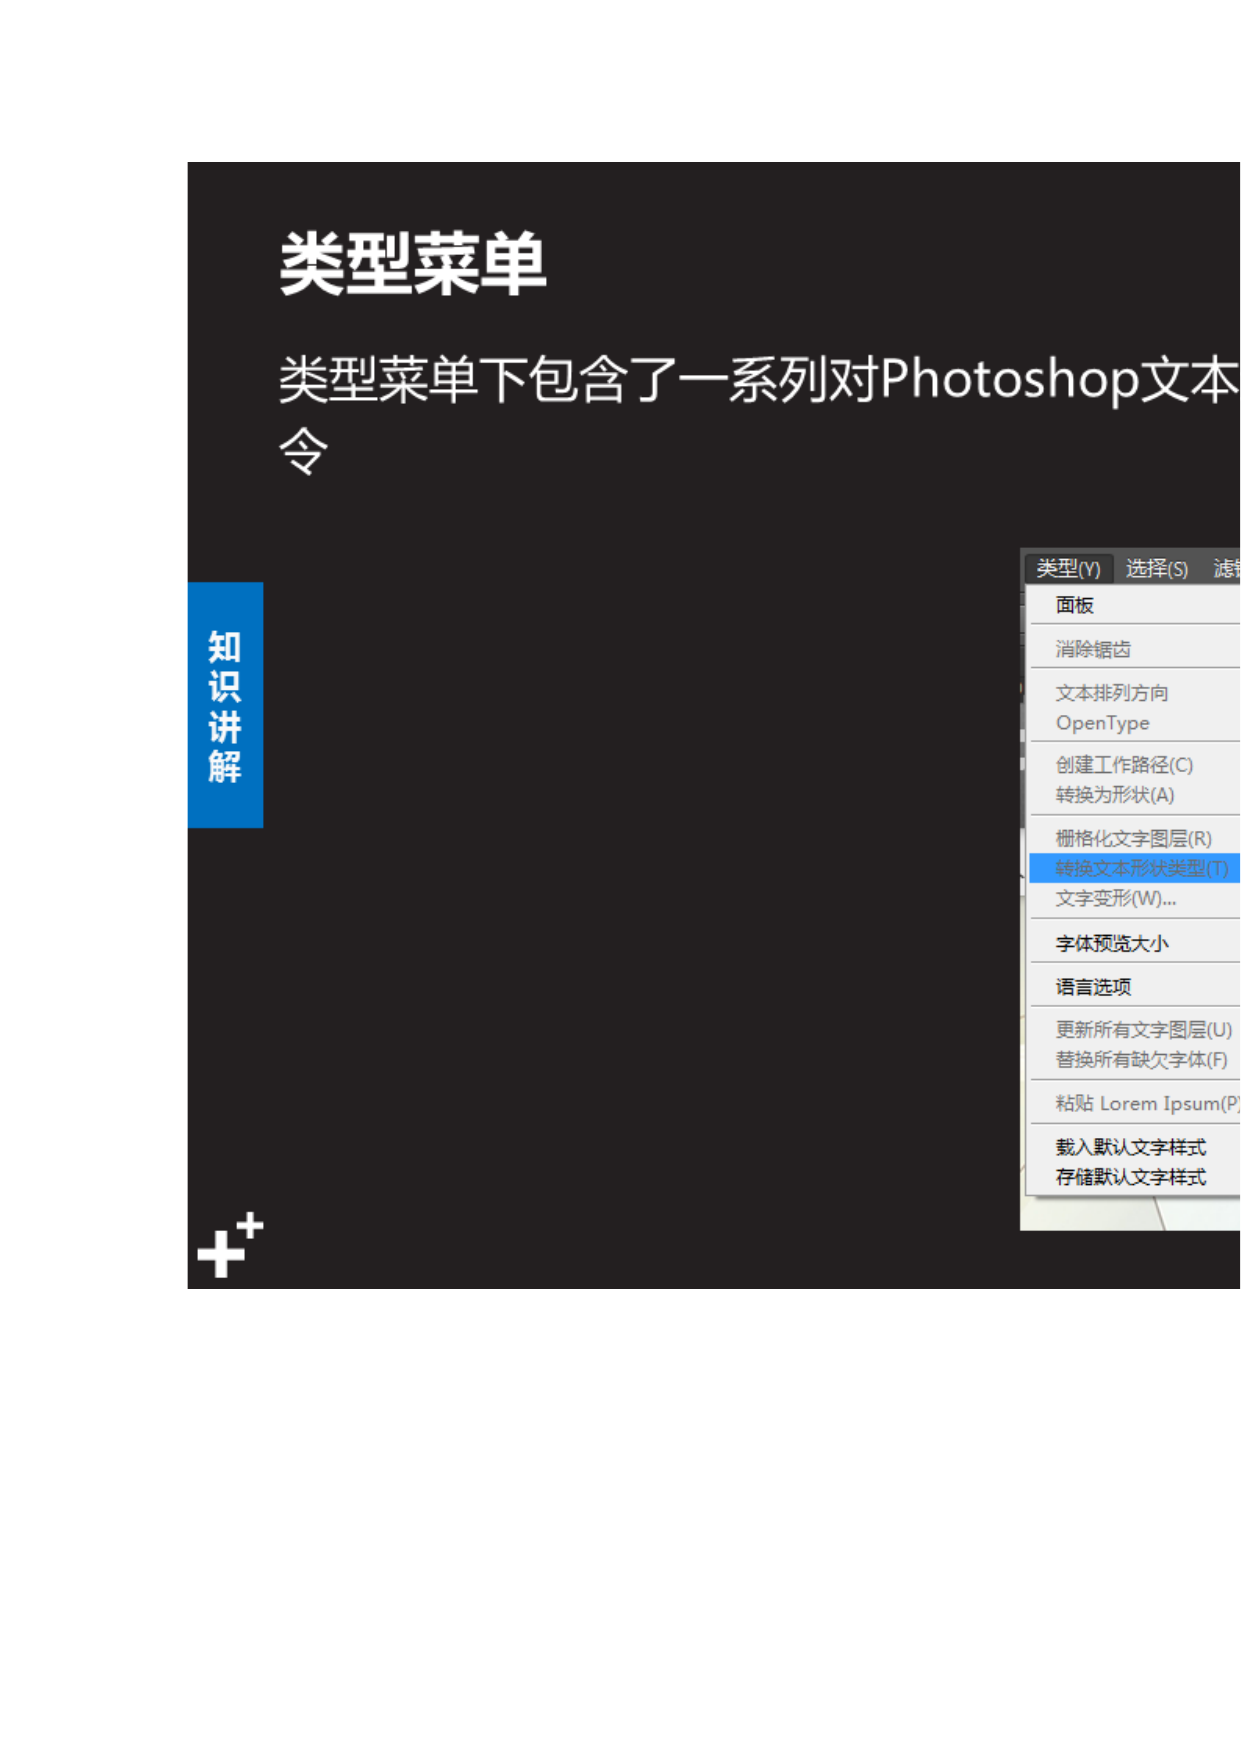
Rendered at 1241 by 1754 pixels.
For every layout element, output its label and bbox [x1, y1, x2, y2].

picture [187, 162, 1241, 1289]
